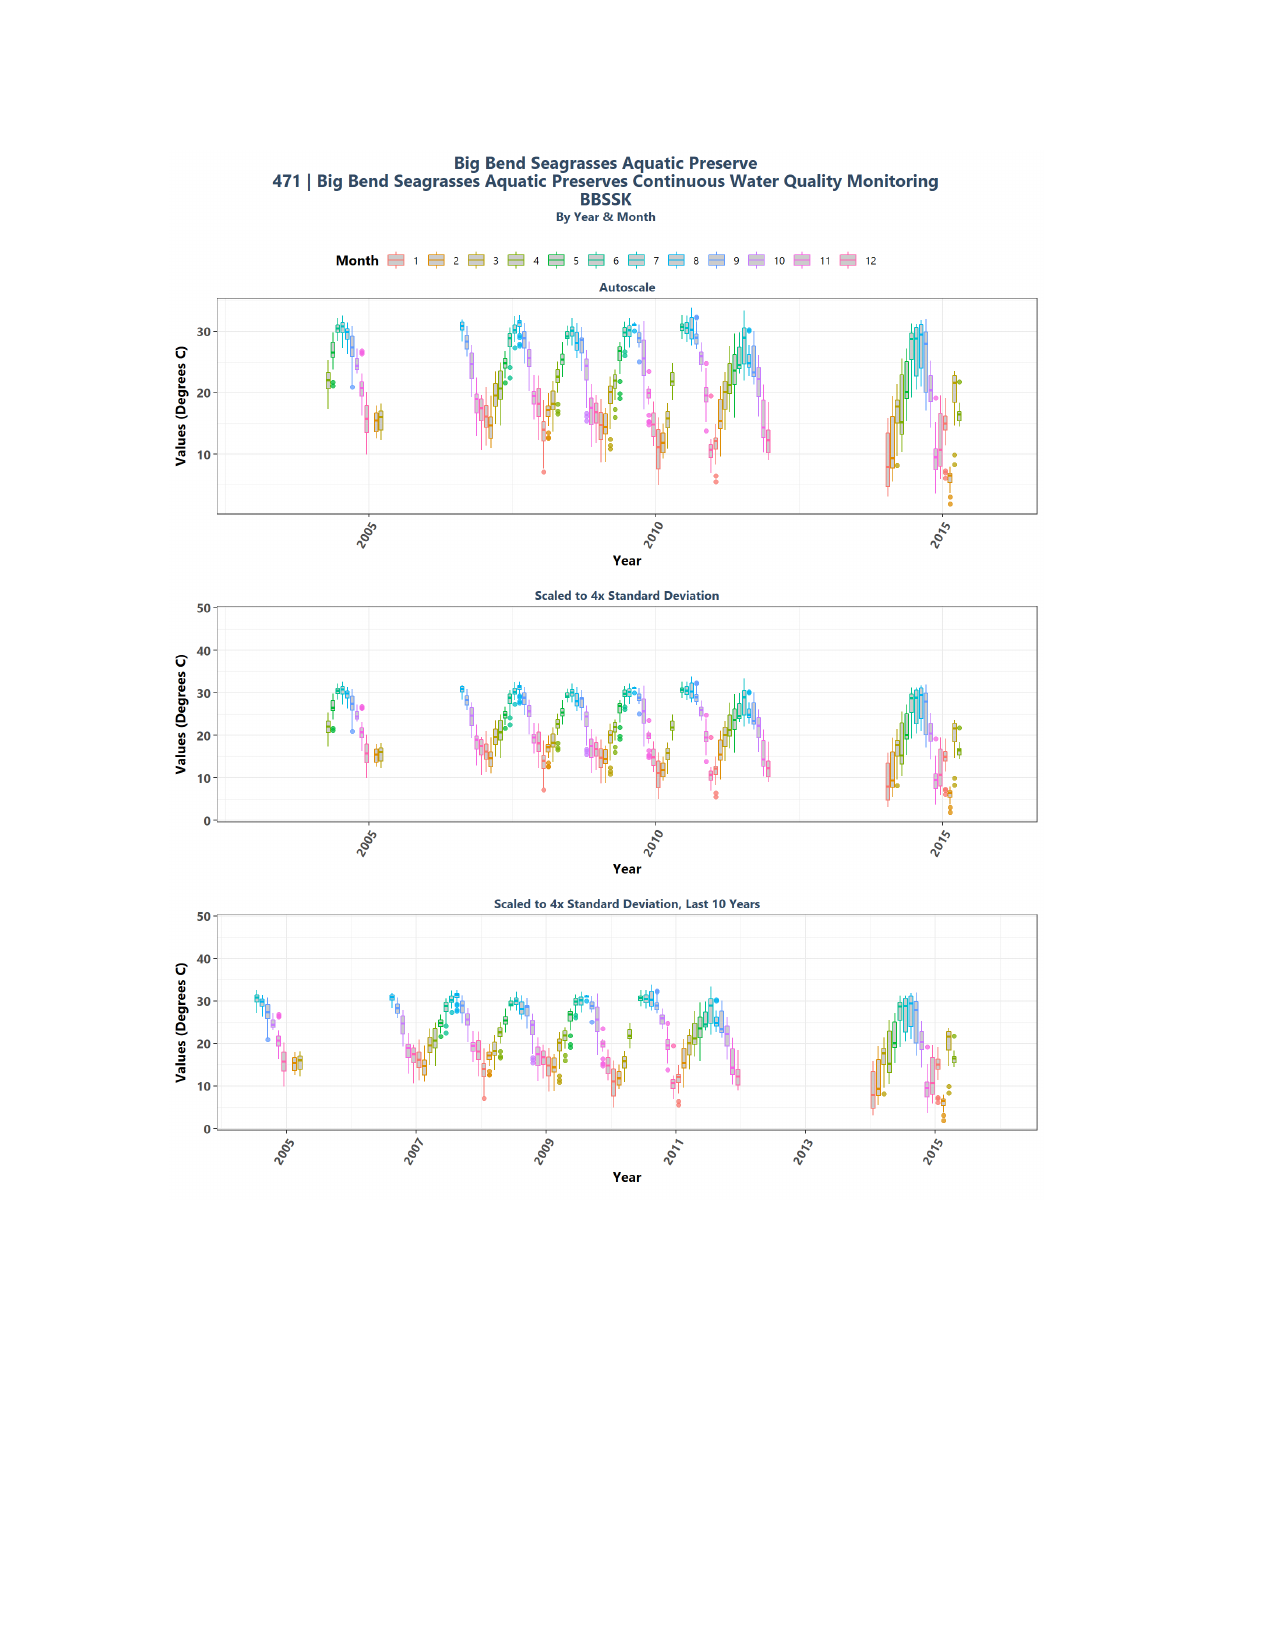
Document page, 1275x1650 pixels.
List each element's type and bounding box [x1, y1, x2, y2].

picture [168, 150, 1044, 1200]
